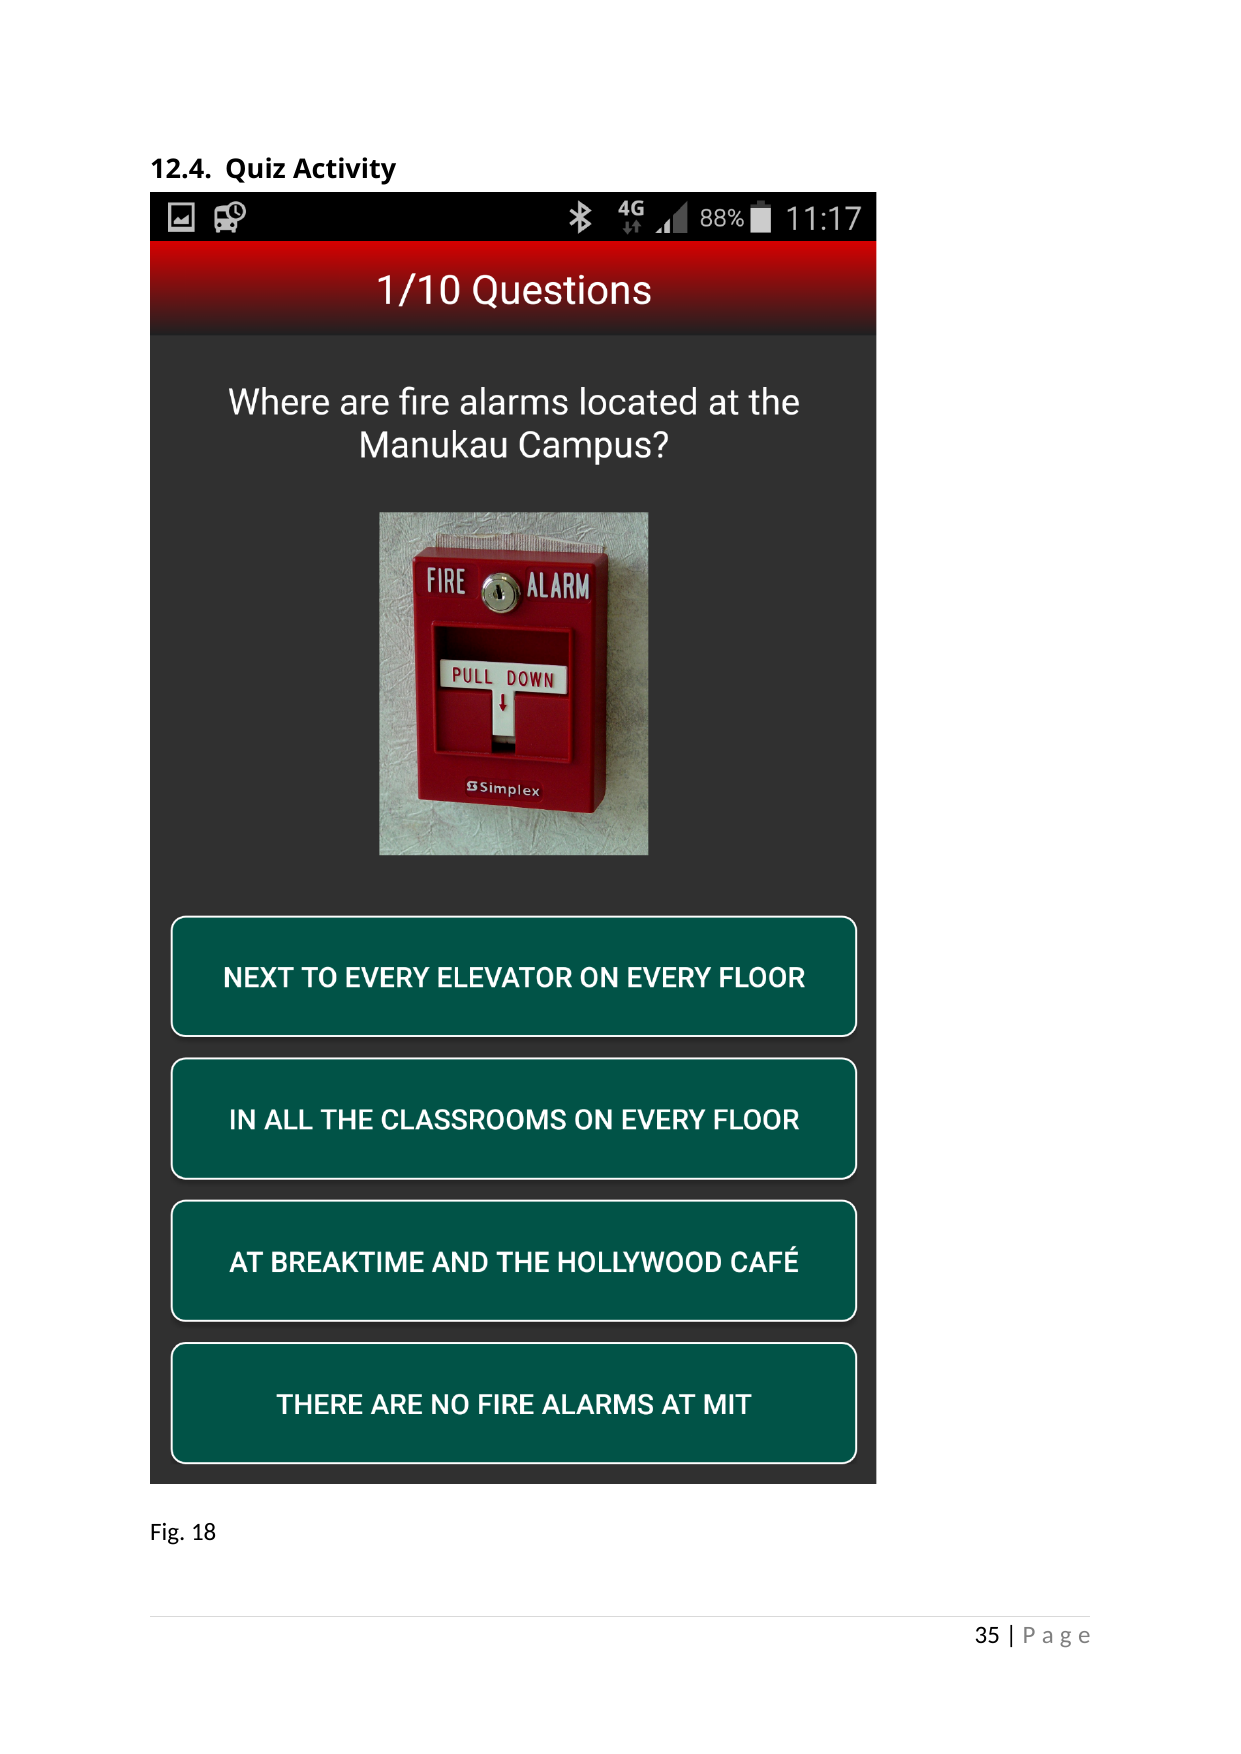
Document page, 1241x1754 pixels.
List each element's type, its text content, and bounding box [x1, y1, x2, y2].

subtitle Quiz Activity [150, 150, 1090, 187]
picture [150, 192, 877, 1484]
text Fig. 18 [150, 1516, 1090, 1546]
